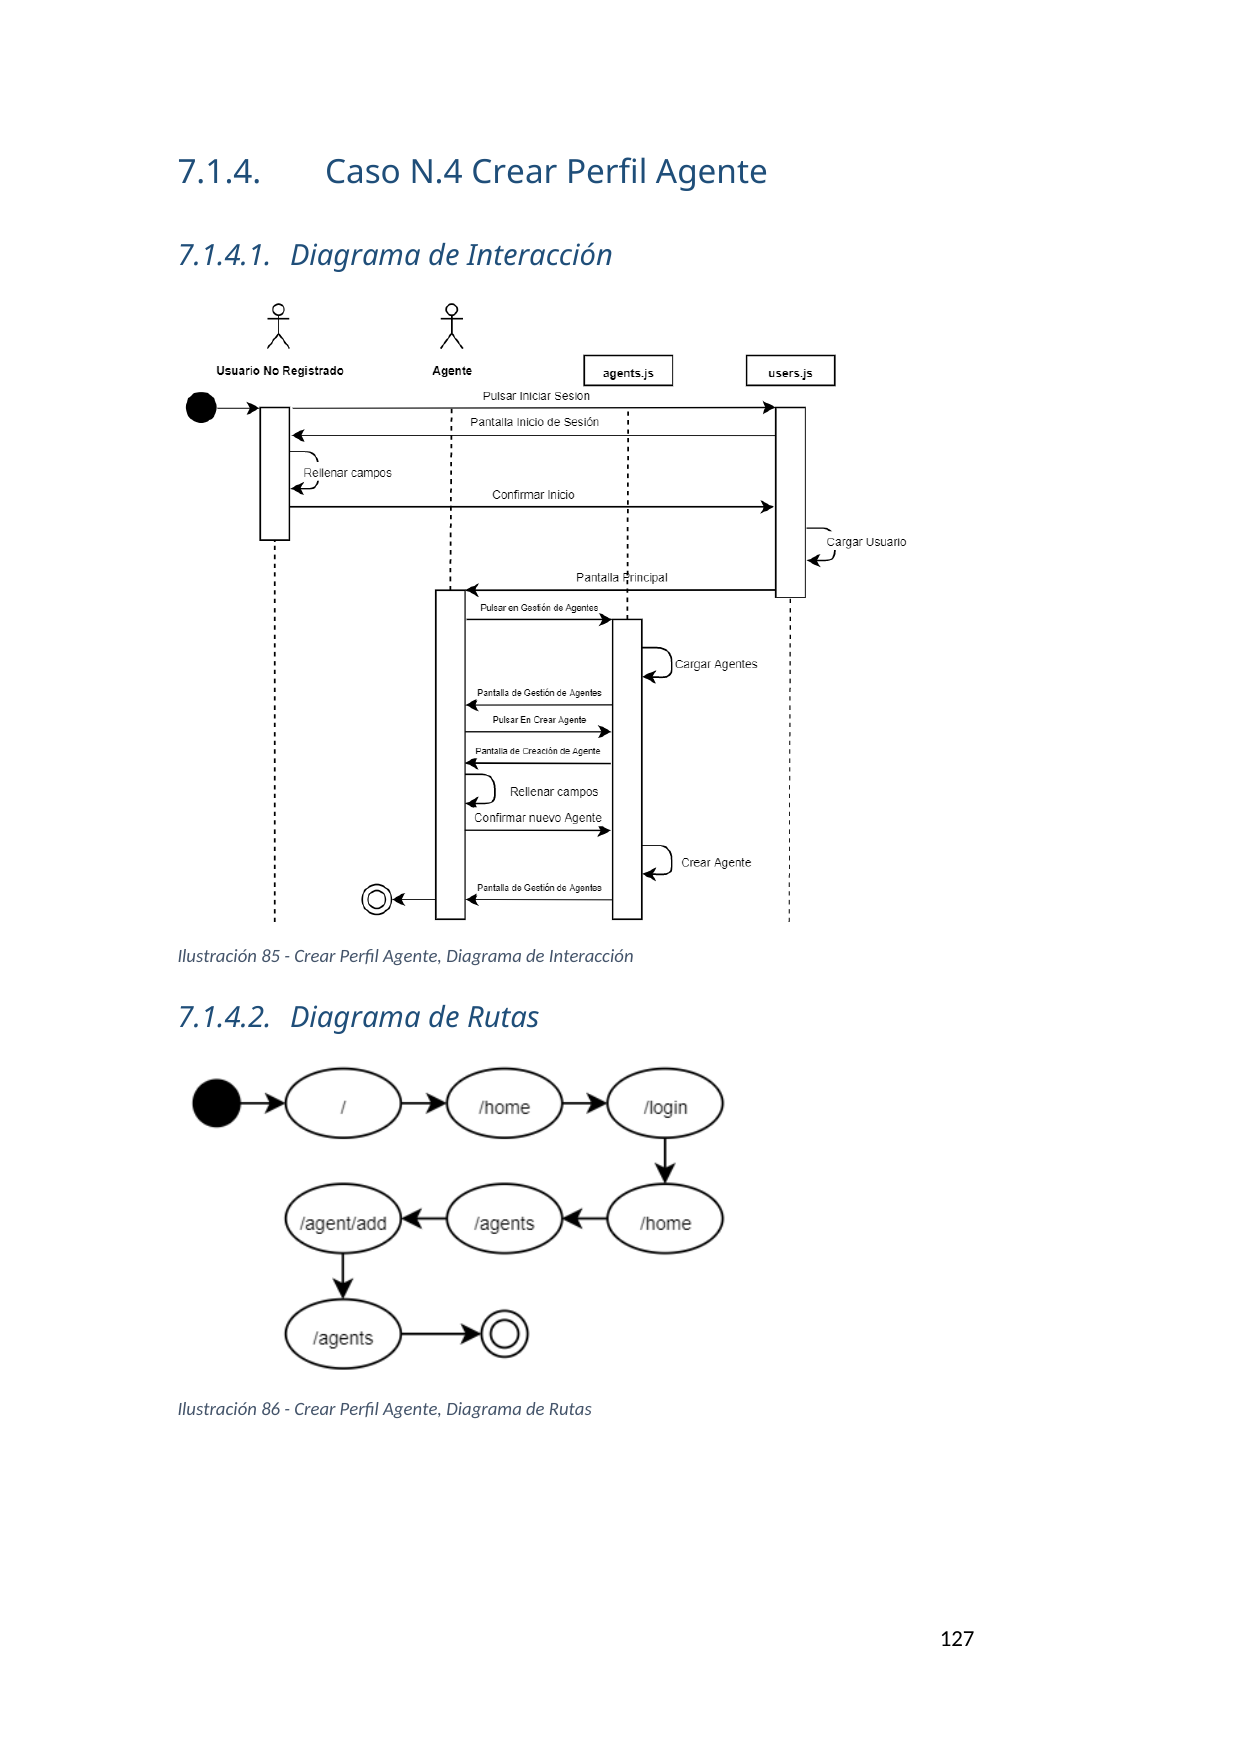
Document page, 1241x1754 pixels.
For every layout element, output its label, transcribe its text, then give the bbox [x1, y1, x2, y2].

picture [177, 1064, 743, 1379]
subtitle Diagrama de Interacción [177, 234, 974, 274]
picture [177, 302, 907, 926]
subtitle Caso N.4 Crear Perfil Agente [177, 148, 974, 193]
subtitle Diagrama de Rutas [177, 997, 974, 1036]
